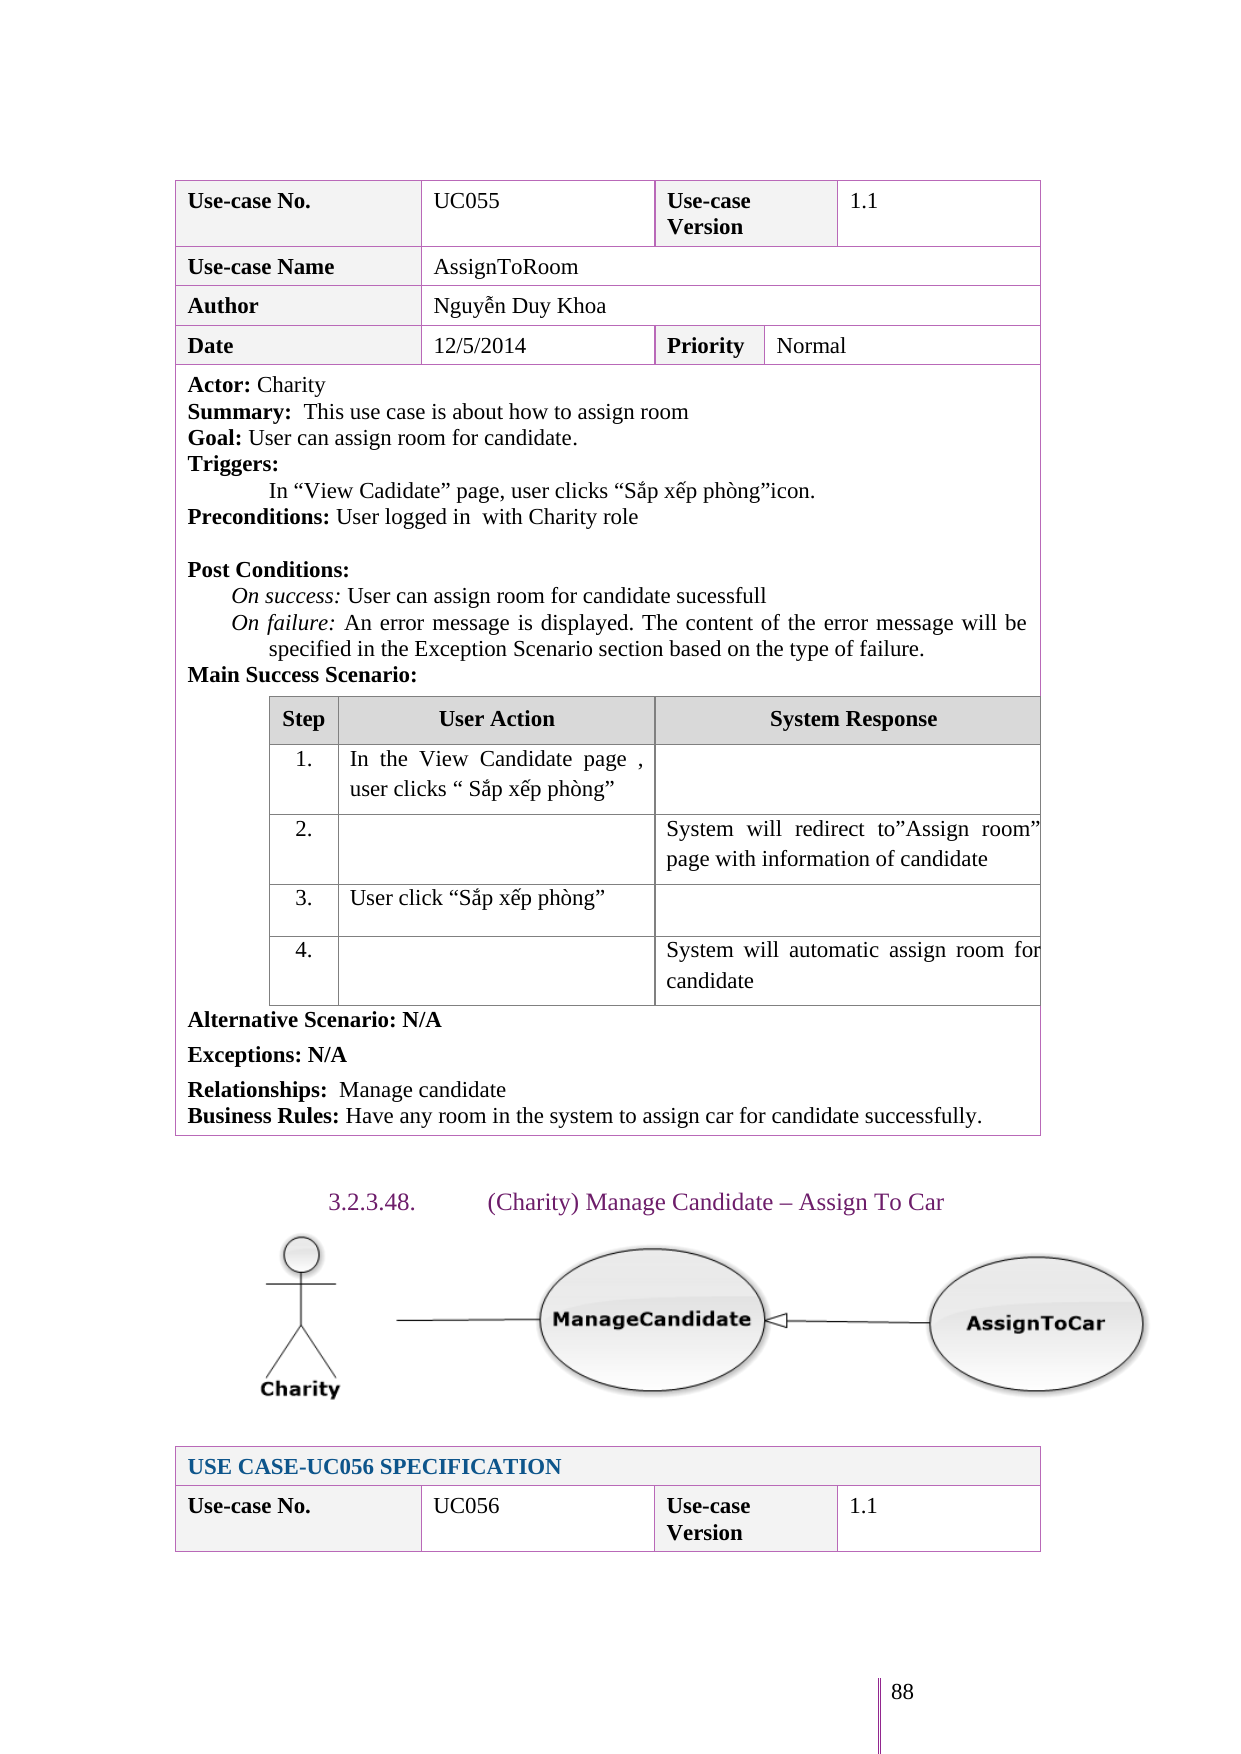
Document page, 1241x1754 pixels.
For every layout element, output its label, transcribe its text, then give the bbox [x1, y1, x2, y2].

table_cell Use-case Version [655, 1486, 837, 1551]
table_cell Date [176, 326, 421, 364]
subtitle (Charity) Manage Candidate – Assign To Car [328, 1187, 1053, 1215]
table_cell Priority [656, 326, 764, 364]
table_cell Nguyễn Duy Khoa [422, 286, 1040, 325]
table_cell Use-case No. [176, 181, 421, 246]
table_cell Normal [765, 326, 1040, 364]
table_cell Use-case Name [176, 247, 421, 285]
table_cell Author [176, 286, 421, 325]
table_cell UC055 [422, 181, 654, 246]
table_cell 1.1 [838, 1486, 1040, 1551]
table_cell 12/5/2014 [422, 326, 654, 364]
table_cell Actor: Charity Summary: This use case is about how to assign room Goal: User can assign room for candidate. Triggers: In “View Cadidate” page, user clicks “Sắp xếp phòng”icon. Preconditions: User logged in with Charity role Post Conditions: On success: User can assign room for candidate sucessfull On failure: An error message is displayed. The content of the error message will be specified in the Exception Scenario section based on the type of failure. Main Success Scenario: Alternative Scenario: N/A Exceptions: N/A Relationships: Business Rules: [176, 365, 1040, 1134]
table_cell Use-case Version [656, 181, 837, 246]
table_cell 1.1 [838, 181, 1040, 246]
table_cell AssignToRoom [422, 247, 1040, 285]
picture [187, 1219, 1161, 1422]
table_cell UC056 [422, 1486, 654, 1551]
table_header USE CASE-UC056 SPECIFICATION [176, 1447, 1040, 1485]
table_cell Use-case No. [176, 1486, 421, 1551]
